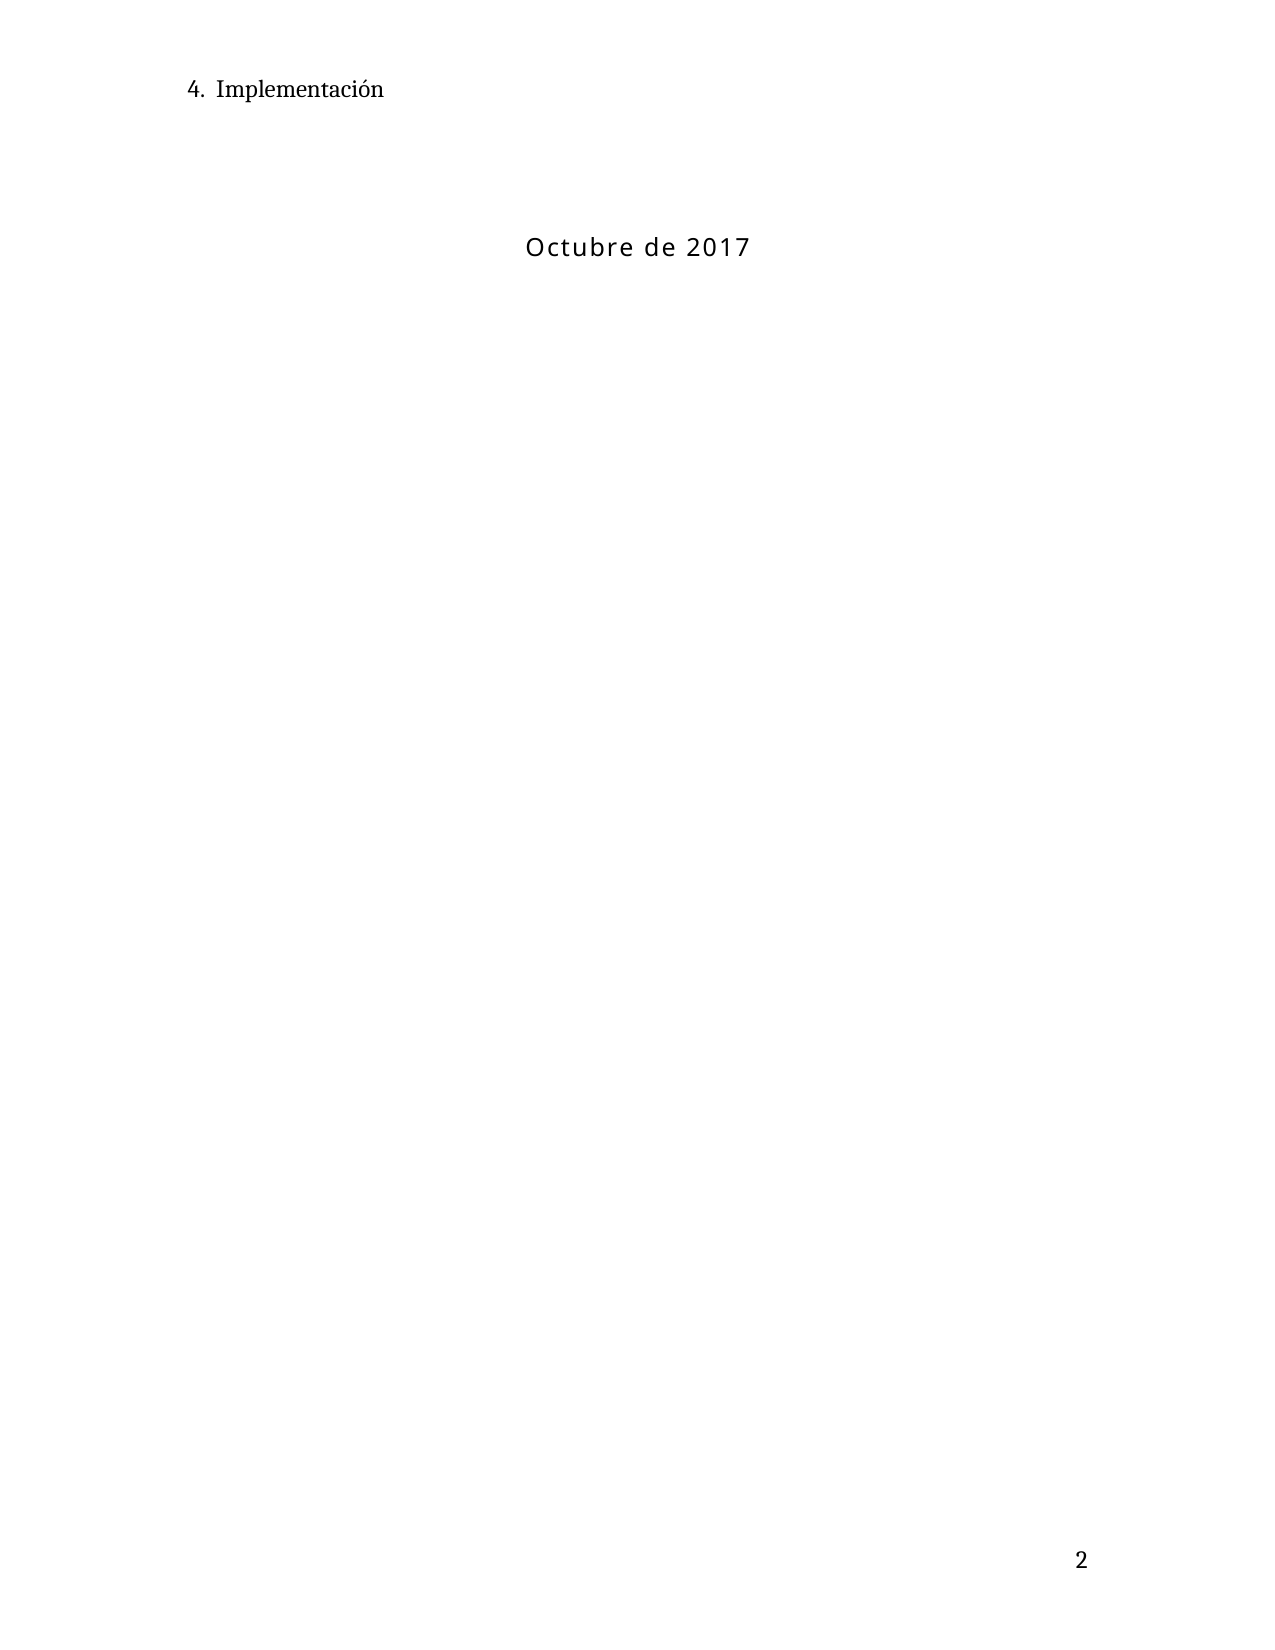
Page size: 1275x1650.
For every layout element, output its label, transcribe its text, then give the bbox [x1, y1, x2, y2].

text Octubre de 2017 [187, 229, 1087, 263]
